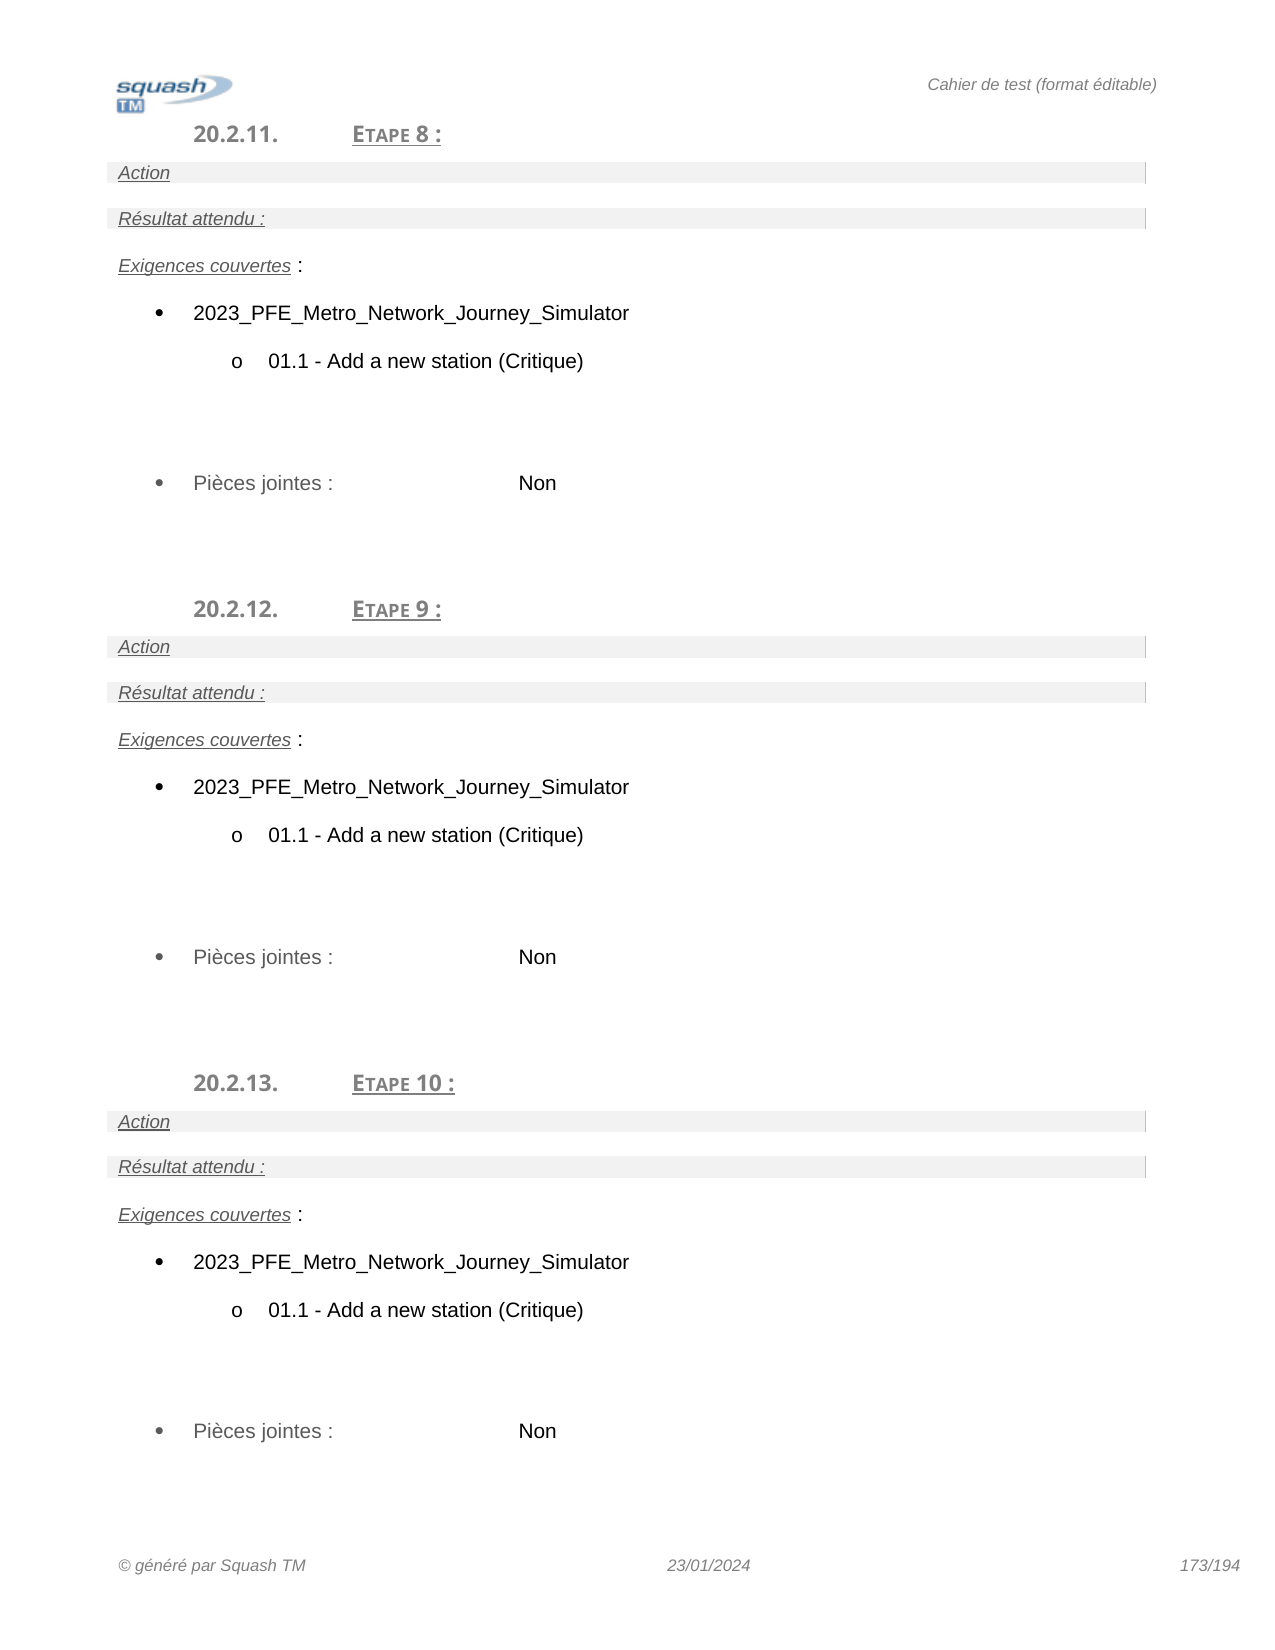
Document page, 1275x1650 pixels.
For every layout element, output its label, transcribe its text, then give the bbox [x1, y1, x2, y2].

picture [111, 69, 237, 117]
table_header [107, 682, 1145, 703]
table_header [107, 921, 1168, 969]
list 01.1 - Add a new station (Critique) [231, 1298, 1157, 1323]
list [156, 301, 1157, 325]
subtitle Etape 10 : [193, 1067, 1157, 1098]
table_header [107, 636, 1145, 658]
text Exigences couvertes : [118, 1202, 1157, 1226]
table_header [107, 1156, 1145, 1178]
text Exigences couvertes : [118, 253, 1157, 277]
list 2023_PFE_Metro_Network_Journey_Simulator [156, 1249, 1157, 1274]
subtitle Etape 9 : [193, 592, 1157, 624]
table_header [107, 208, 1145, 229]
list 01.1 - Add a new station (Critique) [231, 349, 1157, 375]
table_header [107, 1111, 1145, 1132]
subtitle Etape 8 : [193, 118, 1157, 149]
list 2023_PFE_Metro_Network_Journey_Simulator [156, 775, 1157, 799]
list 01.1 - Add a new station (Critique) [231, 823, 1157, 849]
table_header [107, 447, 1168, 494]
text Exigences couvertes : [118, 727, 1157, 751]
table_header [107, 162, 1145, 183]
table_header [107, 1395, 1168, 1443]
